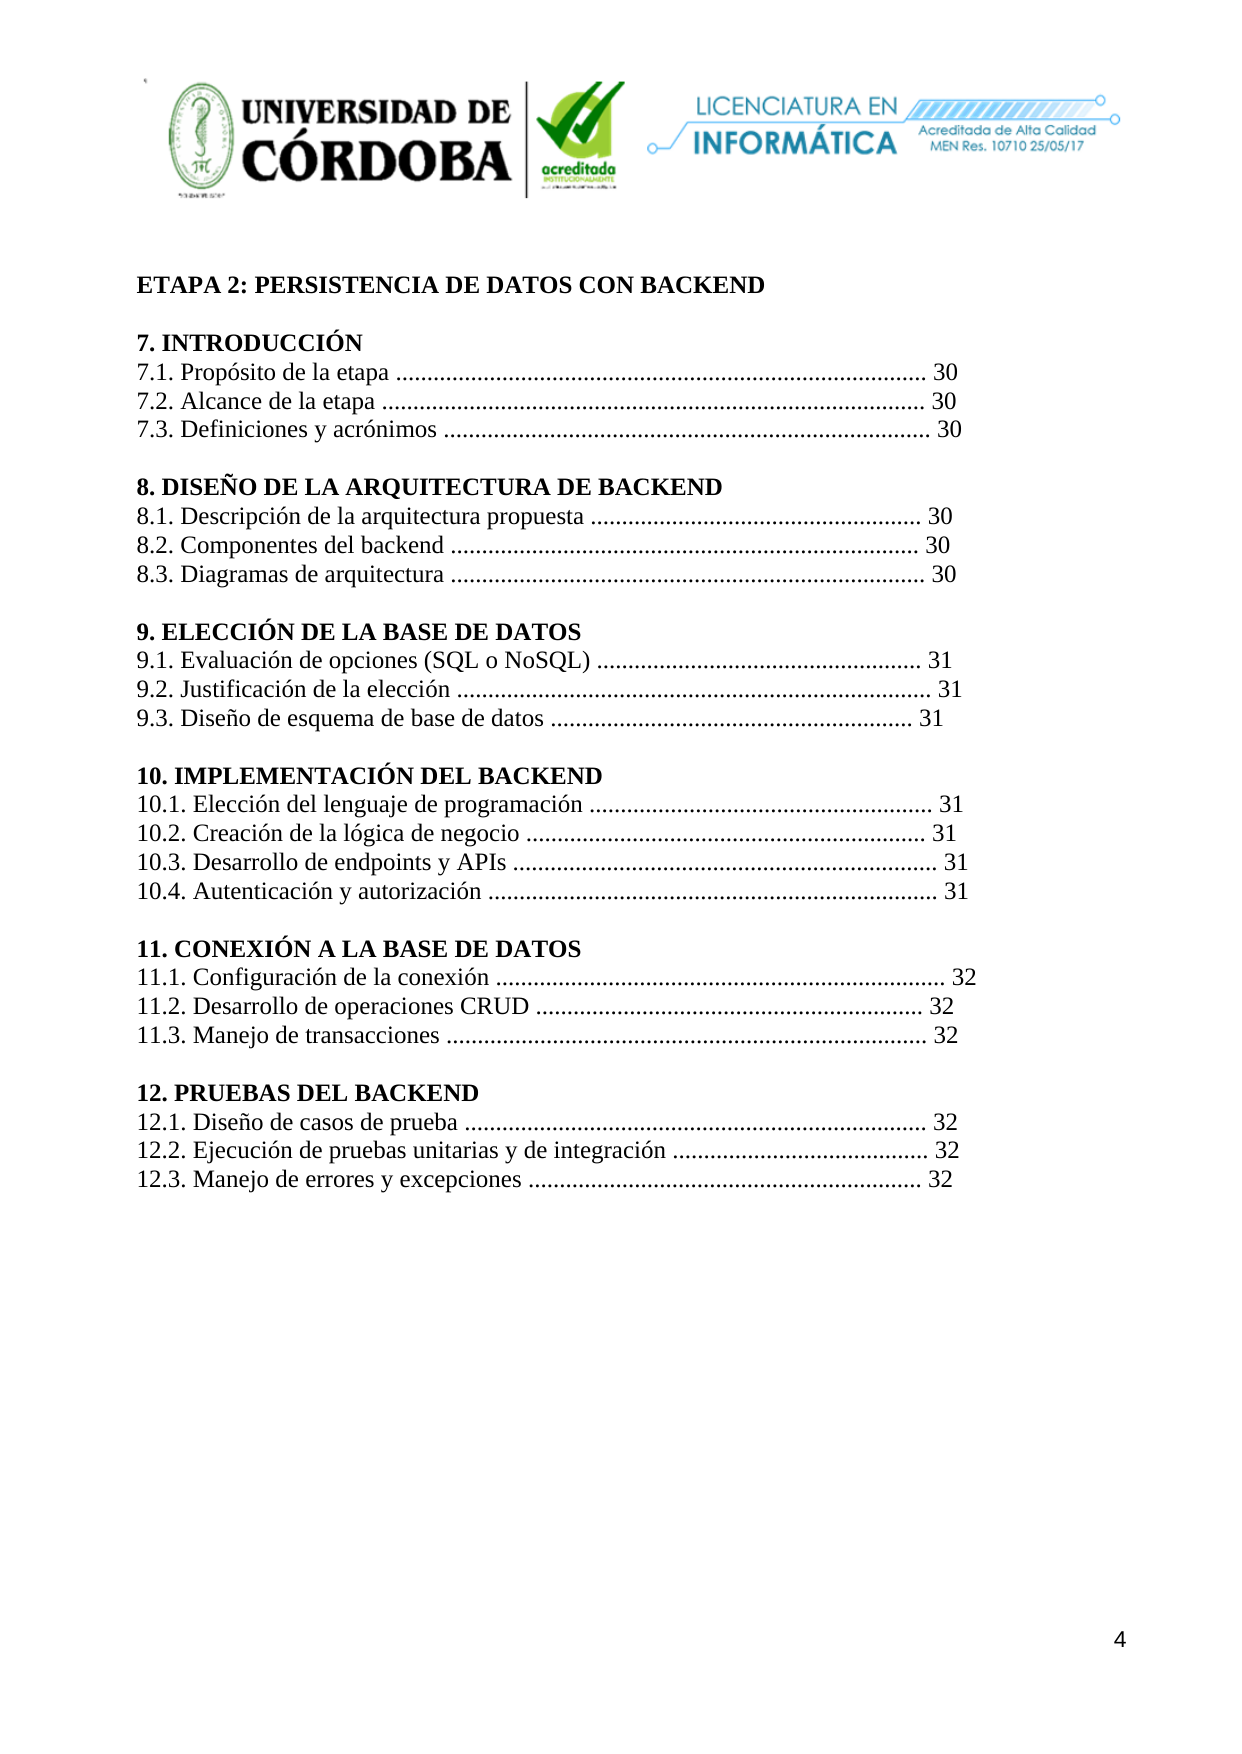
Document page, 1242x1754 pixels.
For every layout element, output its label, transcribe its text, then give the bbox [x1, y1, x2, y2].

picture [136, 52, 1127, 213]
text 12. PRUEBAS DEL BACKEND 12.1. Diseño de casos de prueba .......................................................................... 32 12.2. Ejecución de pruebas unitarias y de integración ......................................... 32 12.3. Manejo de errores y excepciones ............................................................... 32 [136, 1078, 1126, 1193]
text 8. DISEÑO DE LA ARQUITECTURA DE BACKEND 8.1. Descripción de la arquitectura propuesta ..................................................... 30 8.2. Componentes del backend ........................................................................... 30 8.3. Diagramas de arquitectura ............................................................................ 30 [136, 472, 1126, 587]
text 11. CONEXIÓN A LA BASE DE DATOS 11.1. Configuración de la conexión ........................................................................ 32 11.2. Desarrollo de operaciones CRUD .............................................................. 32 11.3. Manejo de transacciones ............................................................................. 32 [136, 934, 1126, 1049]
text 9. ELECCIÓN DE LA BASE DE DATOS 9.1. Evaluación de opciones (SQL o NoSQL) .................................................... 31 9.2. Justificación de la elección ............................................................................ 31 9.3. Diseño de esquema de base de datos .......................................................... 31 [136, 617, 1126, 732]
text 7. INTRODUCCIÓN 7.1. Propósito de la etapa ..................................................................................... 30 7.2. Alcance de la etapa ....................................................................................... 30 7.3. Definiciones y acrónimos .............................................................................. 30 [136, 328, 1126, 443]
text 10. IMPLEMENTACIÓN DEL BACKEND 10.1. Elección del lenguaje de programación ....................................................... 31 10.2. Creación de la lógica de negocio ................................................................ 31 10.3. Desarrollo de endpoints y APIs .................................................................... 31 10.4. Autenticación y autorización ........................................................................ 31 [136, 761, 1126, 904]
text ETAPA 2: PERSISTENCIA DE DATOS CON BACKEND [136, 270, 1126, 299]
